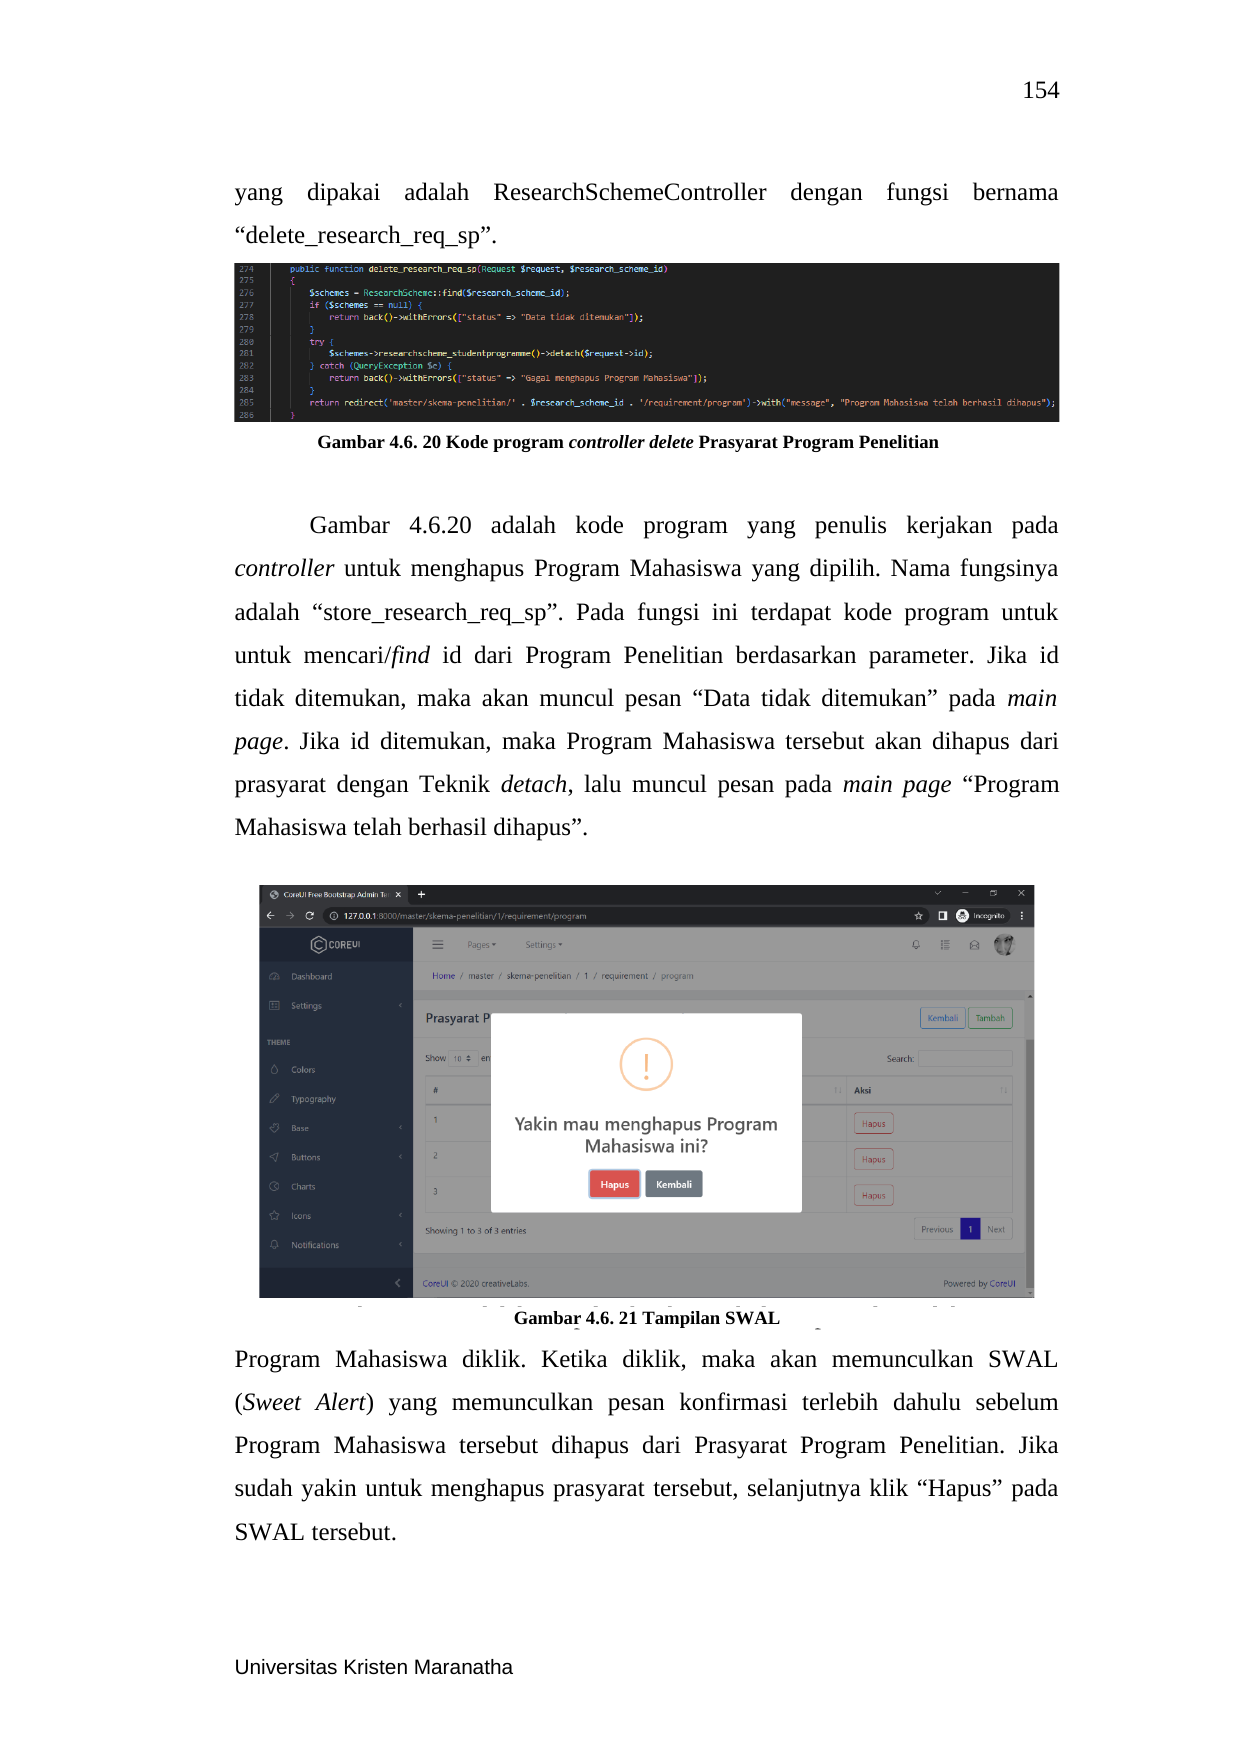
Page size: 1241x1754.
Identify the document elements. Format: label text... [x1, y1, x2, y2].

picture [259, 885, 1035, 1298]
text Gambar 4.6.20 adalah kode program yang penulis kerjakan pada controller untuk menghapus Program Mahasiswa yang dipilih. Nama fungsinya adalah “store_research_req_sp”. Pada fungsi ini terdapat kode program untuk untuk mencari/find id dari Program Penelitian berdasarkan parameter. Jika id tidak ditemukan, maka akan muncul pesan “Data tidak ditemukan” pada main page. Jika id ditemukan, maka Program Mahasiswa tersebut akan dihapus dari prasyarat dengan Teknik detach, lalu muncul pesan pada main page “Program Mahasiswa telah berhasil dihapus”. [234, 510, 1059, 841]
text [234, 177, 1059, 249]
picture [234, 263, 1060, 422]
